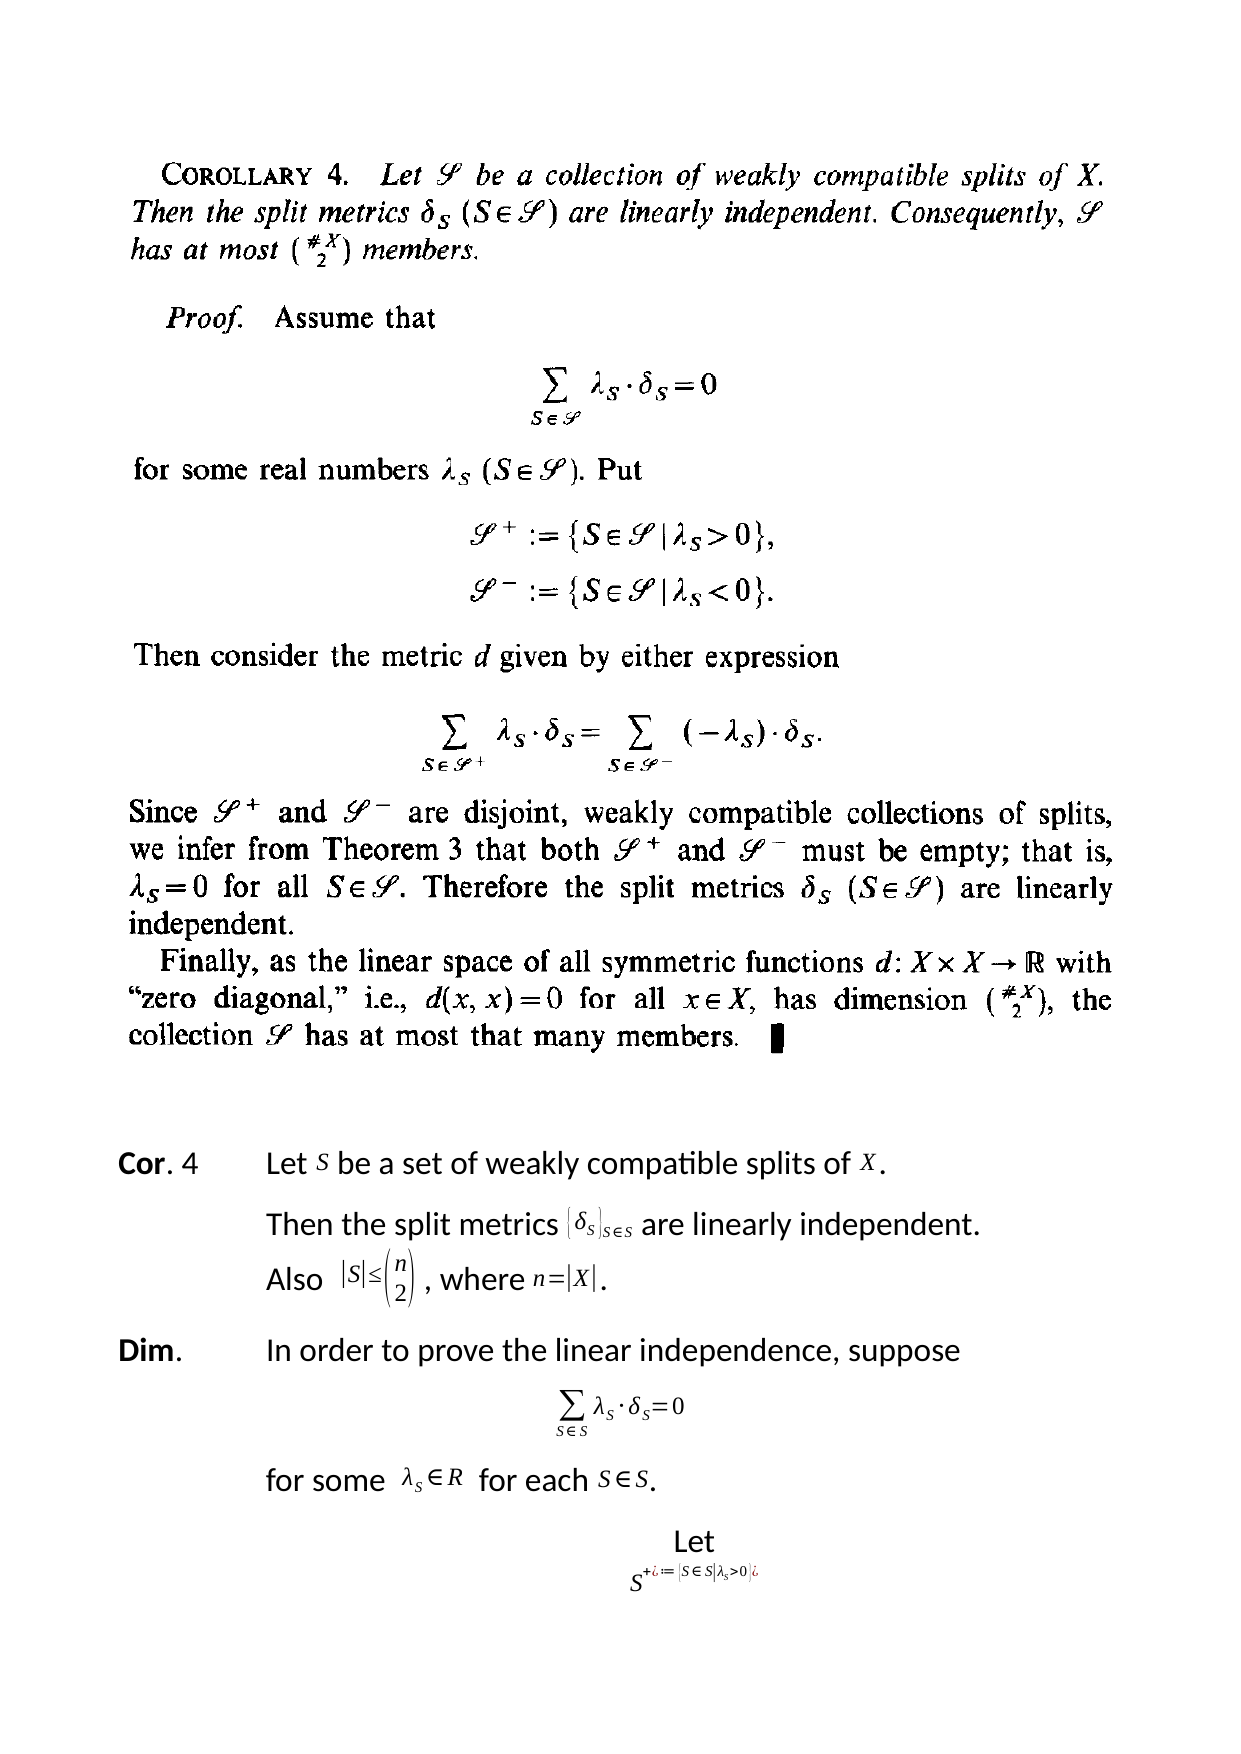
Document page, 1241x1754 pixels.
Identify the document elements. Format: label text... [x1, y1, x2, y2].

text Then the split metrics are linearly independent. Also , where . [266, 1203, 1122, 1309]
text Cor. 4 Let be a set of weakly compatible splits of . [118, 1142, 1122, 1183]
picture [118, 147, 1123, 282]
text Dim. In order to prove the linear independence, suppose [118, 1329, 1122, 1370]
text Let [266, 1520, 1122, 1596]
text for some for each . [266, 1459, 1122, 1500]
picture [118, 283, 1123, 787]
picture [118, 788, 1123, 1063]
